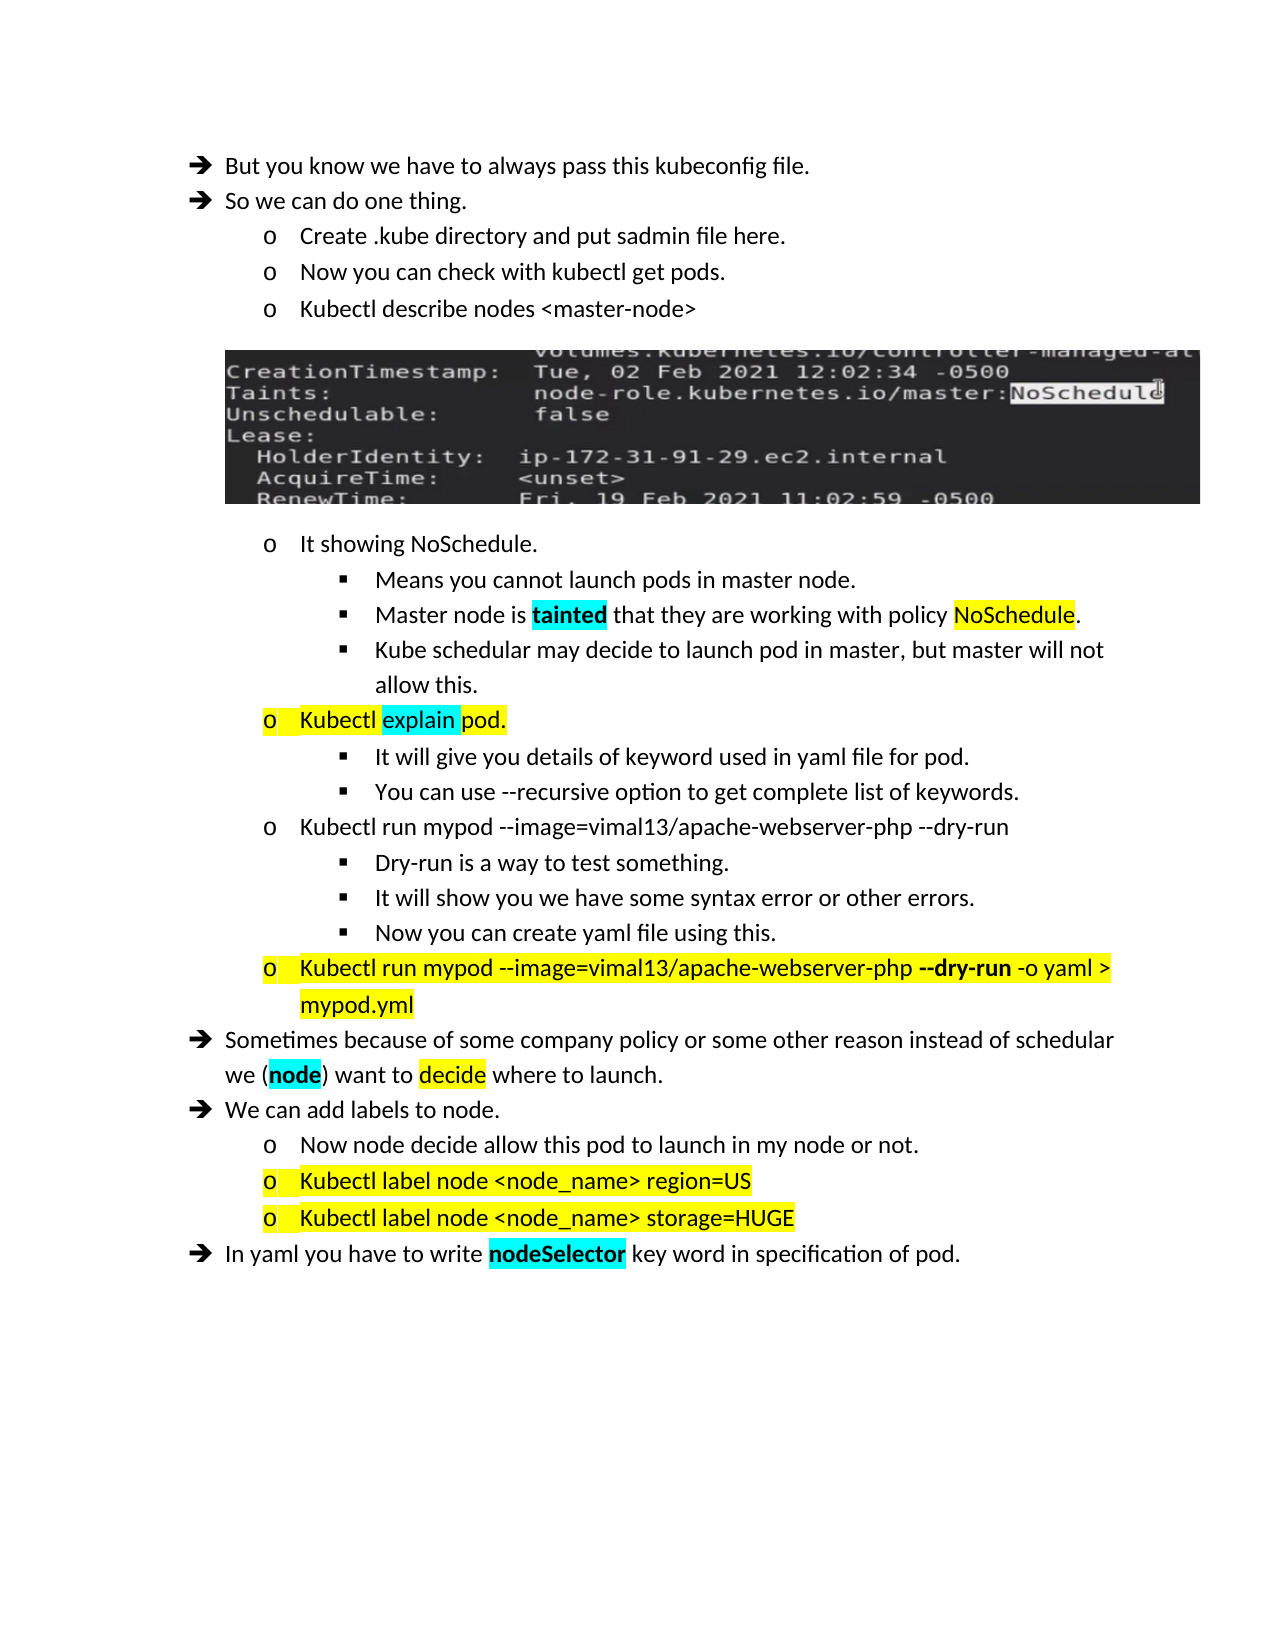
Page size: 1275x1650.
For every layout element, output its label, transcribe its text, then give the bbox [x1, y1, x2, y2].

list Kubectl label node <node_name> storage=HUGE [300, 1202, 1125, 1233]
list Sometimes because of some company policy or some other reason instead of schedular we (node) want to decide where to launch. [187, 1024, 1125, 1089]
list It will show you we have some syntax error or other errors. [337, 882, 1125, 913]
list Now node decide allow this pod to launch in my node or not. [262, 1129, 1125, 1161]
list Now you can check with kubectl get pods. [262, 256, 1125, 288]
list Dry-run is a way to test something. [337, 847, 1125, 878]
list Kube schedular may decide to launch pod in master, but master will not allow this. [337, 634, 1125, 700]
list Kubectl label node <node_name> region=US [300, 1165, 1125, 1197]
list Master node is tainted that they are working with policy NoSchedule. [337, 599, 1125, 630]
list Create .kube directory and put sadmin file here. [262, 220, 1125, 252]
list It showing NoSchedule. [262, 528, 1125, 560]
list Now you can create yaml file using this. [337, 917, 1125, 948]
list Kubectl describe nodes <master-node> [262, 293, 1125, 325]
picture [225, 350, 1200, 504]
list We can add labels to node. [187, 1094, 1125, 1124]
list Kubectl explain pod. [262, 704, 1125, 736]
list It will give you details of keyword used in yaml file for pod. [337, 741, 1125, 772]
list But you know we have to always pass this kubeconfig file. [187, 150, 1125, 181]
list Kubectl run mypod --image=vimal13/apache-webserver-php --dry-run -o yaml > mypod.yml [262, 952, 1125, 1019]
list Means you cannot launch pods in master node. [337, 564, 1125, 595]
list In yaml you have to write nodeSelector key word in specification of pod. [187, 1238, 489, 1269]
list You can use --recursive option to get complete list of keywords. [337, 776, 1125, 807]
list Kubectl run mypod --image=vimal13/apache-webserver-php --dry-run [262, 811, 1125, 843]
list So we can do one thing. [187, 185, 1125, 216]
list In yaml you have to write nodeSelector key word in specification of pod. [626, 1238, 1125, 1269]
